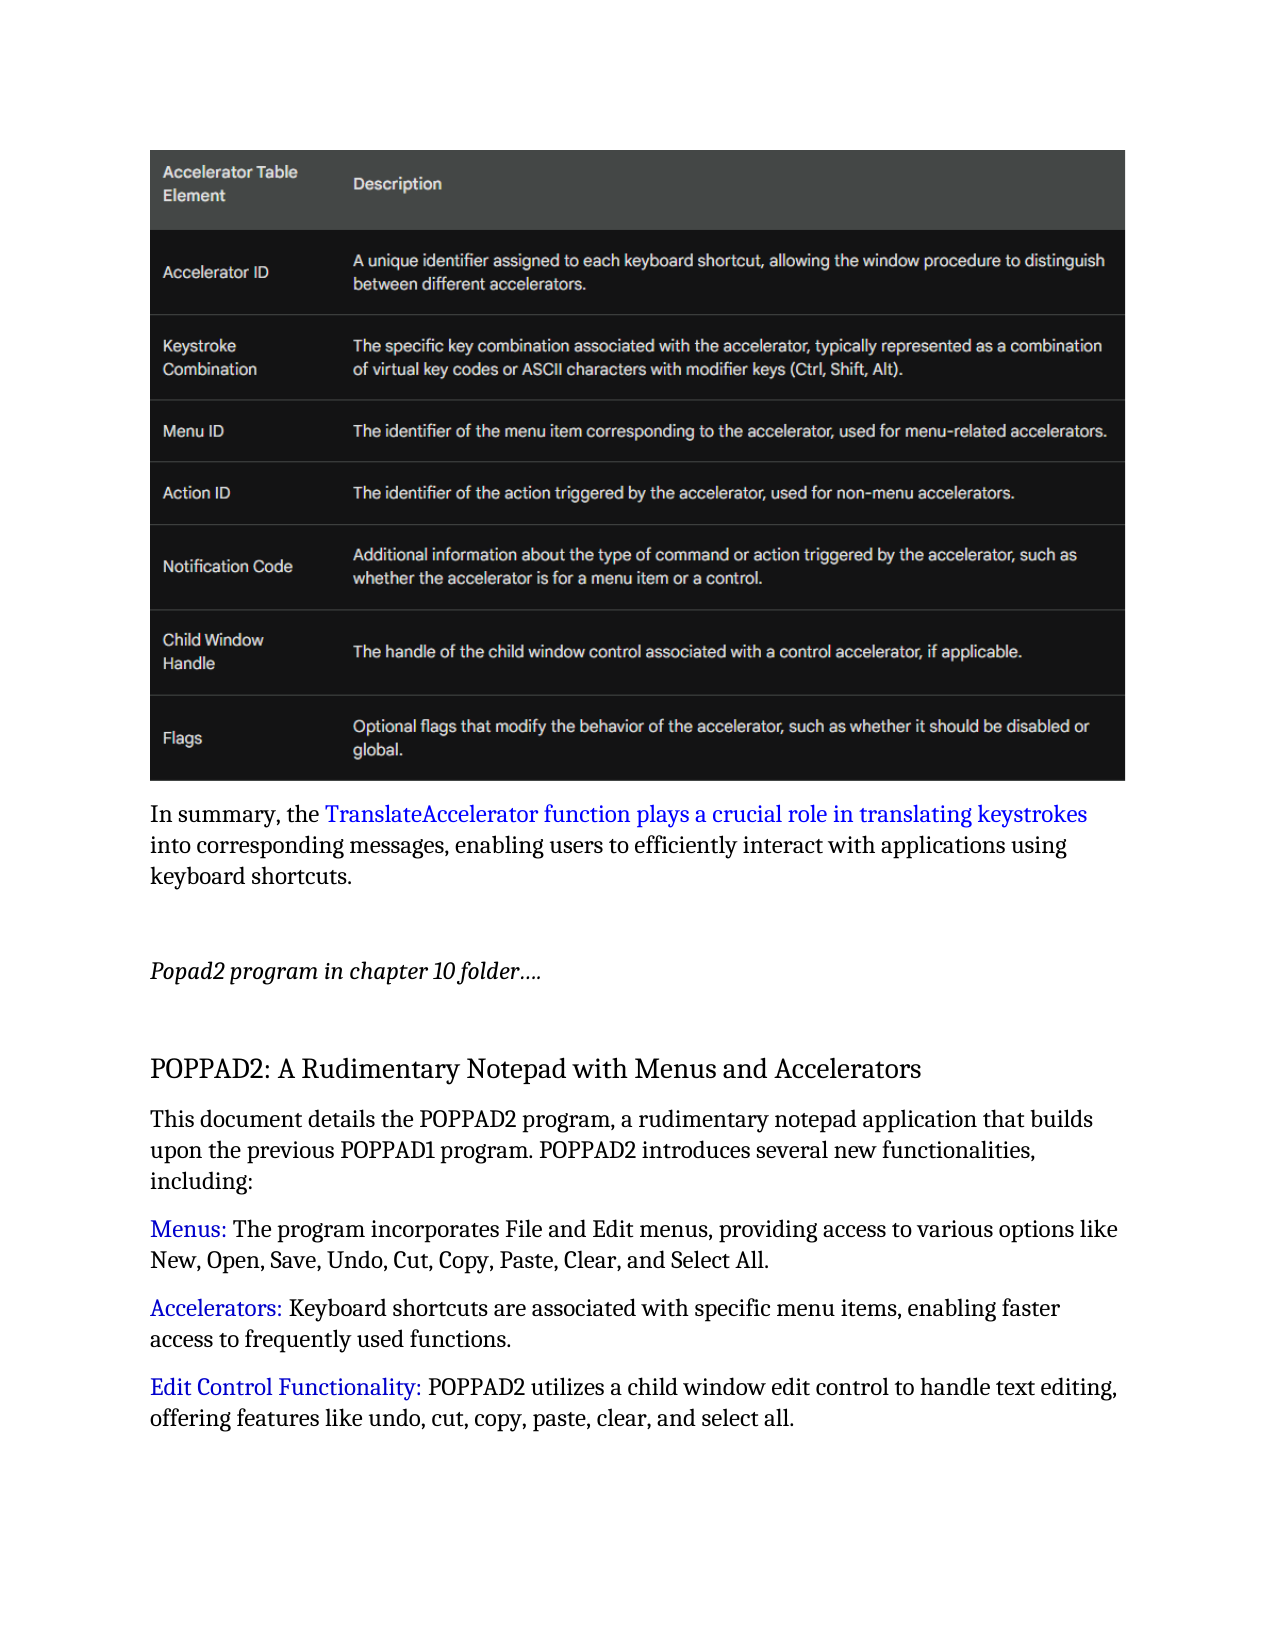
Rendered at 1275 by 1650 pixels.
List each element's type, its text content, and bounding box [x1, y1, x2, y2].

text Menus: The program incorporates File and Edit menus, providing access to various options like New, Open, Save, Undo, Cut, Copy, Paste, Clear, and Select All. [150, 1215, 1125, 1275]
text Popad2 program in chapter 10 folder…. [150, 957, 1125, 986]
text Accelerators: Keyboard shortcuts are associated with specific menu items, enabling faster access to frequently used functions. [150, 1294, 1125, 1353]
picture [150, 150, 1125, 781]
text This document details the POPPAD2 program, a rudimentary notepad application that builds upon the previous POPPAD1 program. POPPAD2 introduces several new functionalities, including: [150, 1105, 1125, 1196]
text POPPAD2: A Rudimentary Notepad with Menus and Accelerators [150, 1052, 1125, 1086]
text Edit Control Functionality: POPPAD2 utilizes a child window edit control to handle text editing, offering features like undo, cut, copy, paste, clear, and select all. [150, 1372, 1125, 1432]
text In summary, the TranslateAccelerator function plays a crucial role in translating keystrokes into corresponding messages, enabling users to efficiently interact with applications using keyboard shortcuts. [150, 799, 1125, 890]
